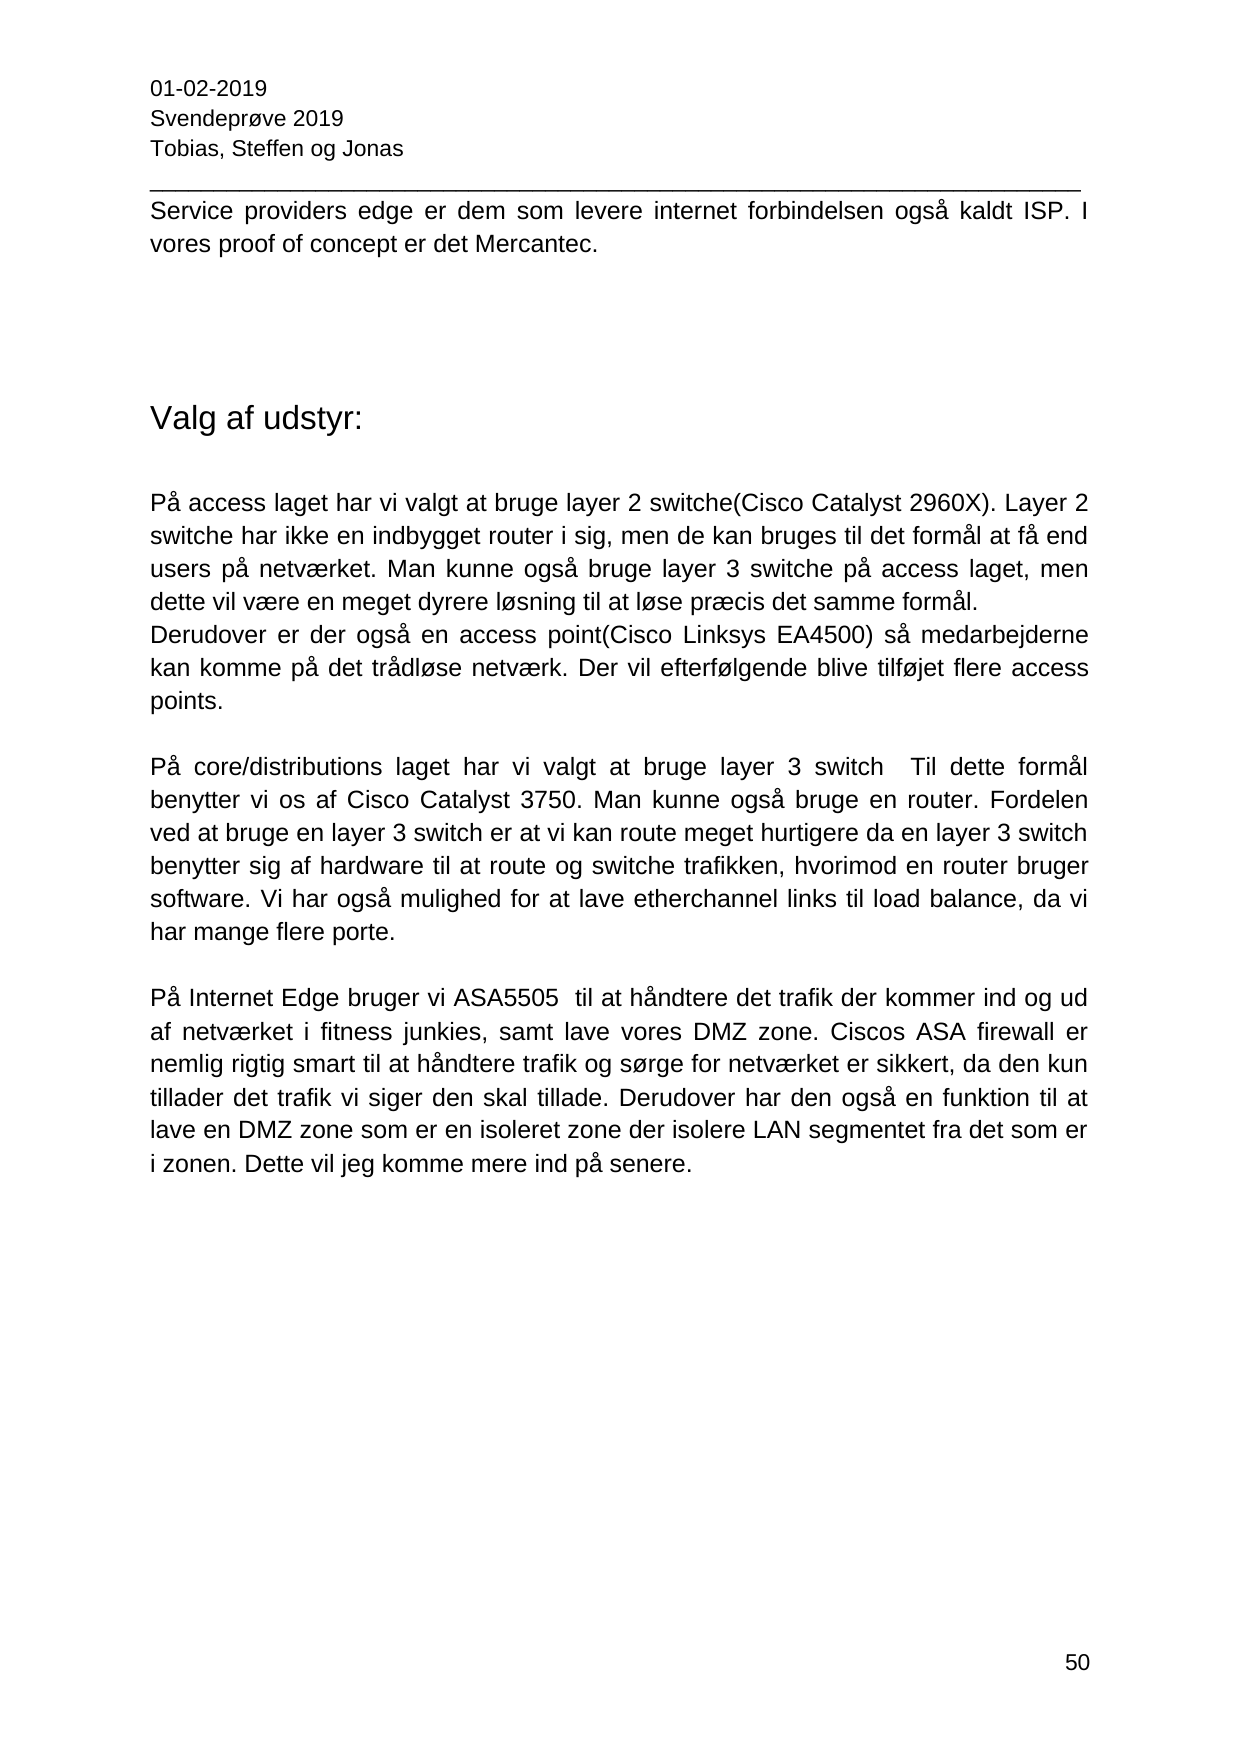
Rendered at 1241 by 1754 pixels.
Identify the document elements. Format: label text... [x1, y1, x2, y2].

text Derudover er der også en access point(Cisco Linksys EA4500) så medarbejderne kan komme på det trådløse netværk. Der vil efterfølgende blive tilføjet flere access points. [150, 620, 1090, 715]
text På core/distributions laget har vi valgt at bruge layer 3 switch Til dette formål benytter vi os af Cisco Catalyst 3750. Man kunne også bruge en router. Fordelen ved at bruge en layer 3 switch er at vi kan route meget hurtigere da en layer 3 switch benytter sig af hardware til at route og switche trafikken, hvorimod en router bruger software. Vi har også mulighed for at lave etherchannel links til load balance, da vi har mange flere porte. [150, 752, 1090, 946]
text På Internet Edge bruger vi ASA5505 til at håndtere det trafik der kommer ind og ud af netværket i fitness junkies, samt lave vores DMZ zone. Ciscos ASA firewall er nemlig rigtig smart til at håndtere trafik og sørge for netværket er sikkert, da den kun tillader det trafik vi siger den skal tillade. Derudover har den også en funktion til at lave en DMZ zone som er en isoleret zone der isolere LAN segmentet fra det som er i zonen. Dette vil jeg komme mere ind på senere. [150, 983, 1090, 1177]
text På access laget har vi valgt at bruge layer 2 switche(Cisco Catalyst 2960X). Layer 2 switche har ikke en indbygget router i sig, men de kan bruges til det formål at få end users på netværket. Man kunne også bruge layer 3 switche på access laget, men dette vil være en meget dyrere løsning til at løse præcis det samme formål. [150, 488, 1090, 616]
subtitle Valg af udstyr: [150, 398, 1090, 437]
text Service providers edge er dem som levere internet forbindelsen også kaldt ISP. I vores proof of concept er det Mercantec. [150, 196, 1090, 258]
